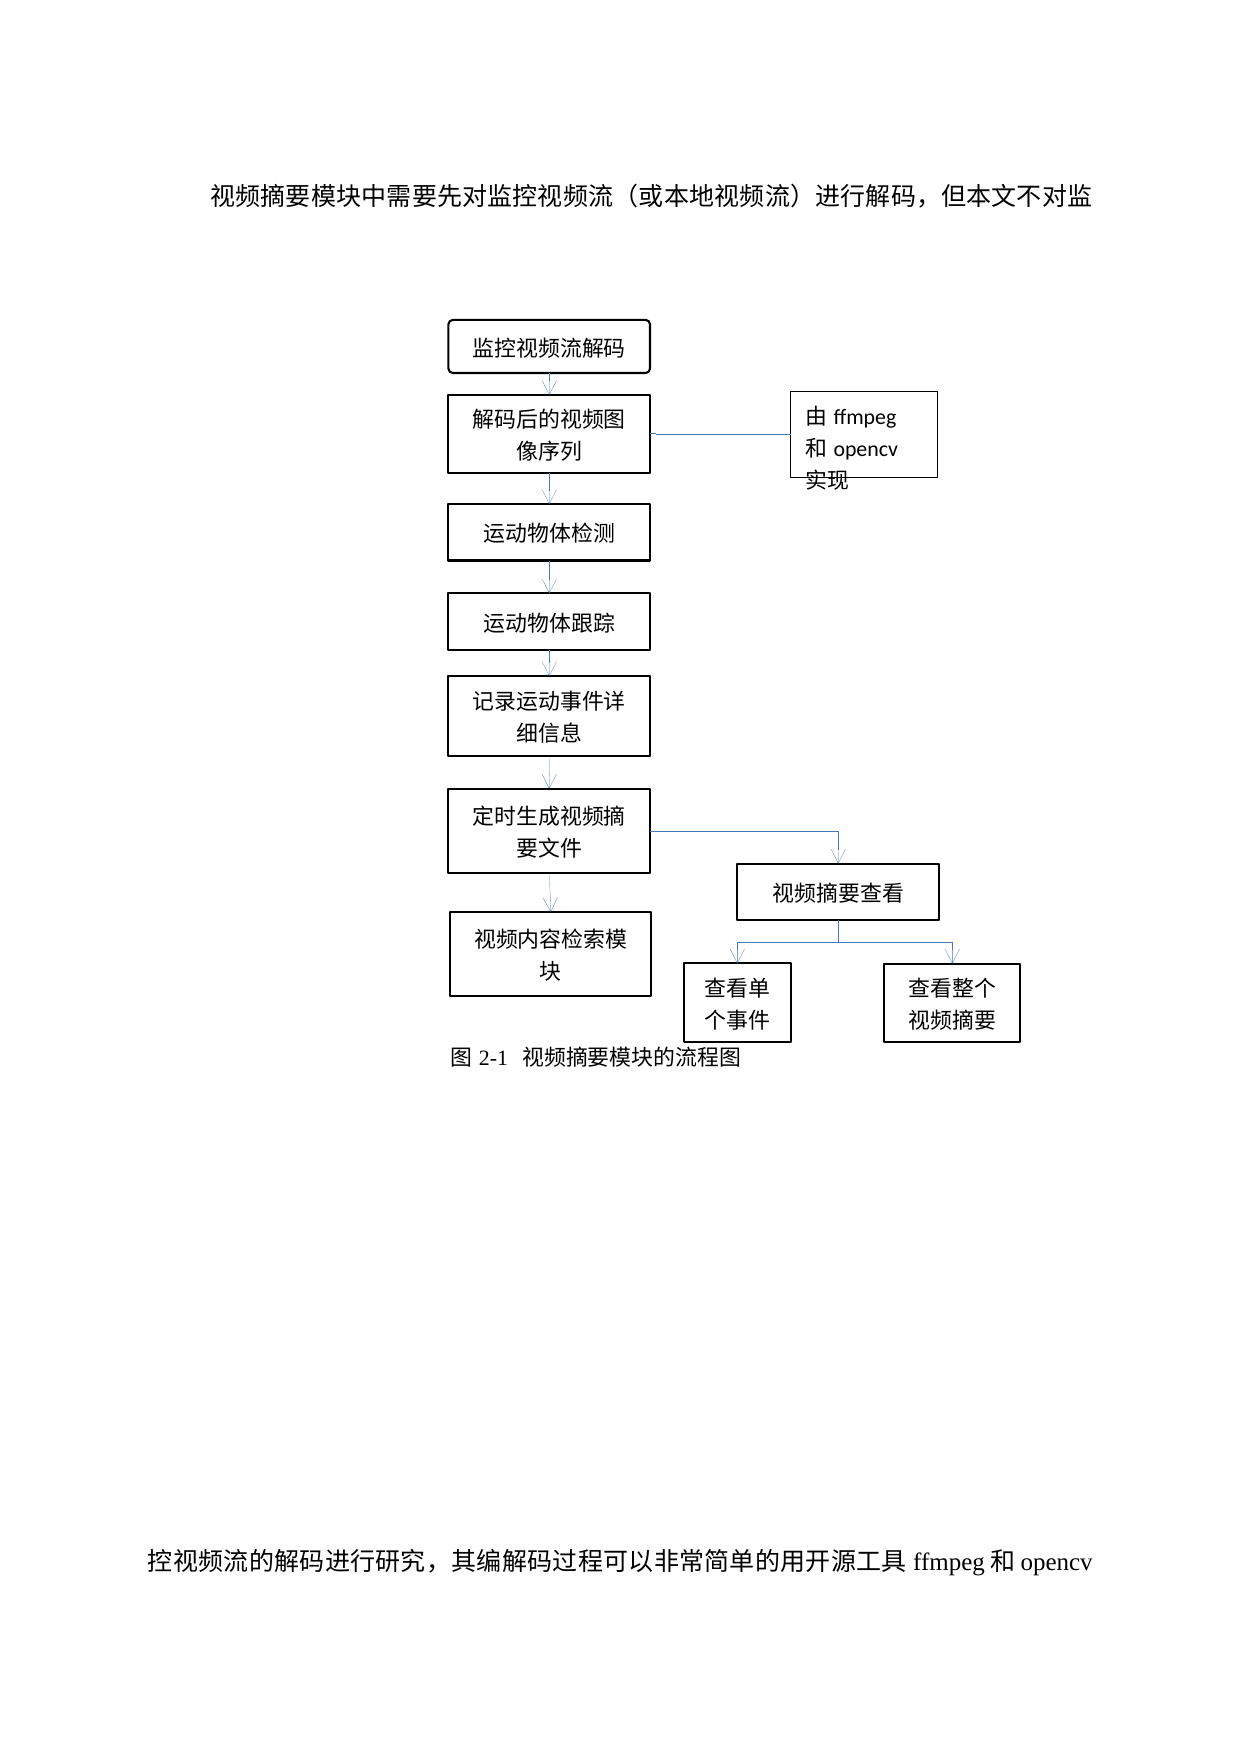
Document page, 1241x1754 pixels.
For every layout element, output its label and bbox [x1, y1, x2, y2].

text [148, 162, 1092, 1592]
